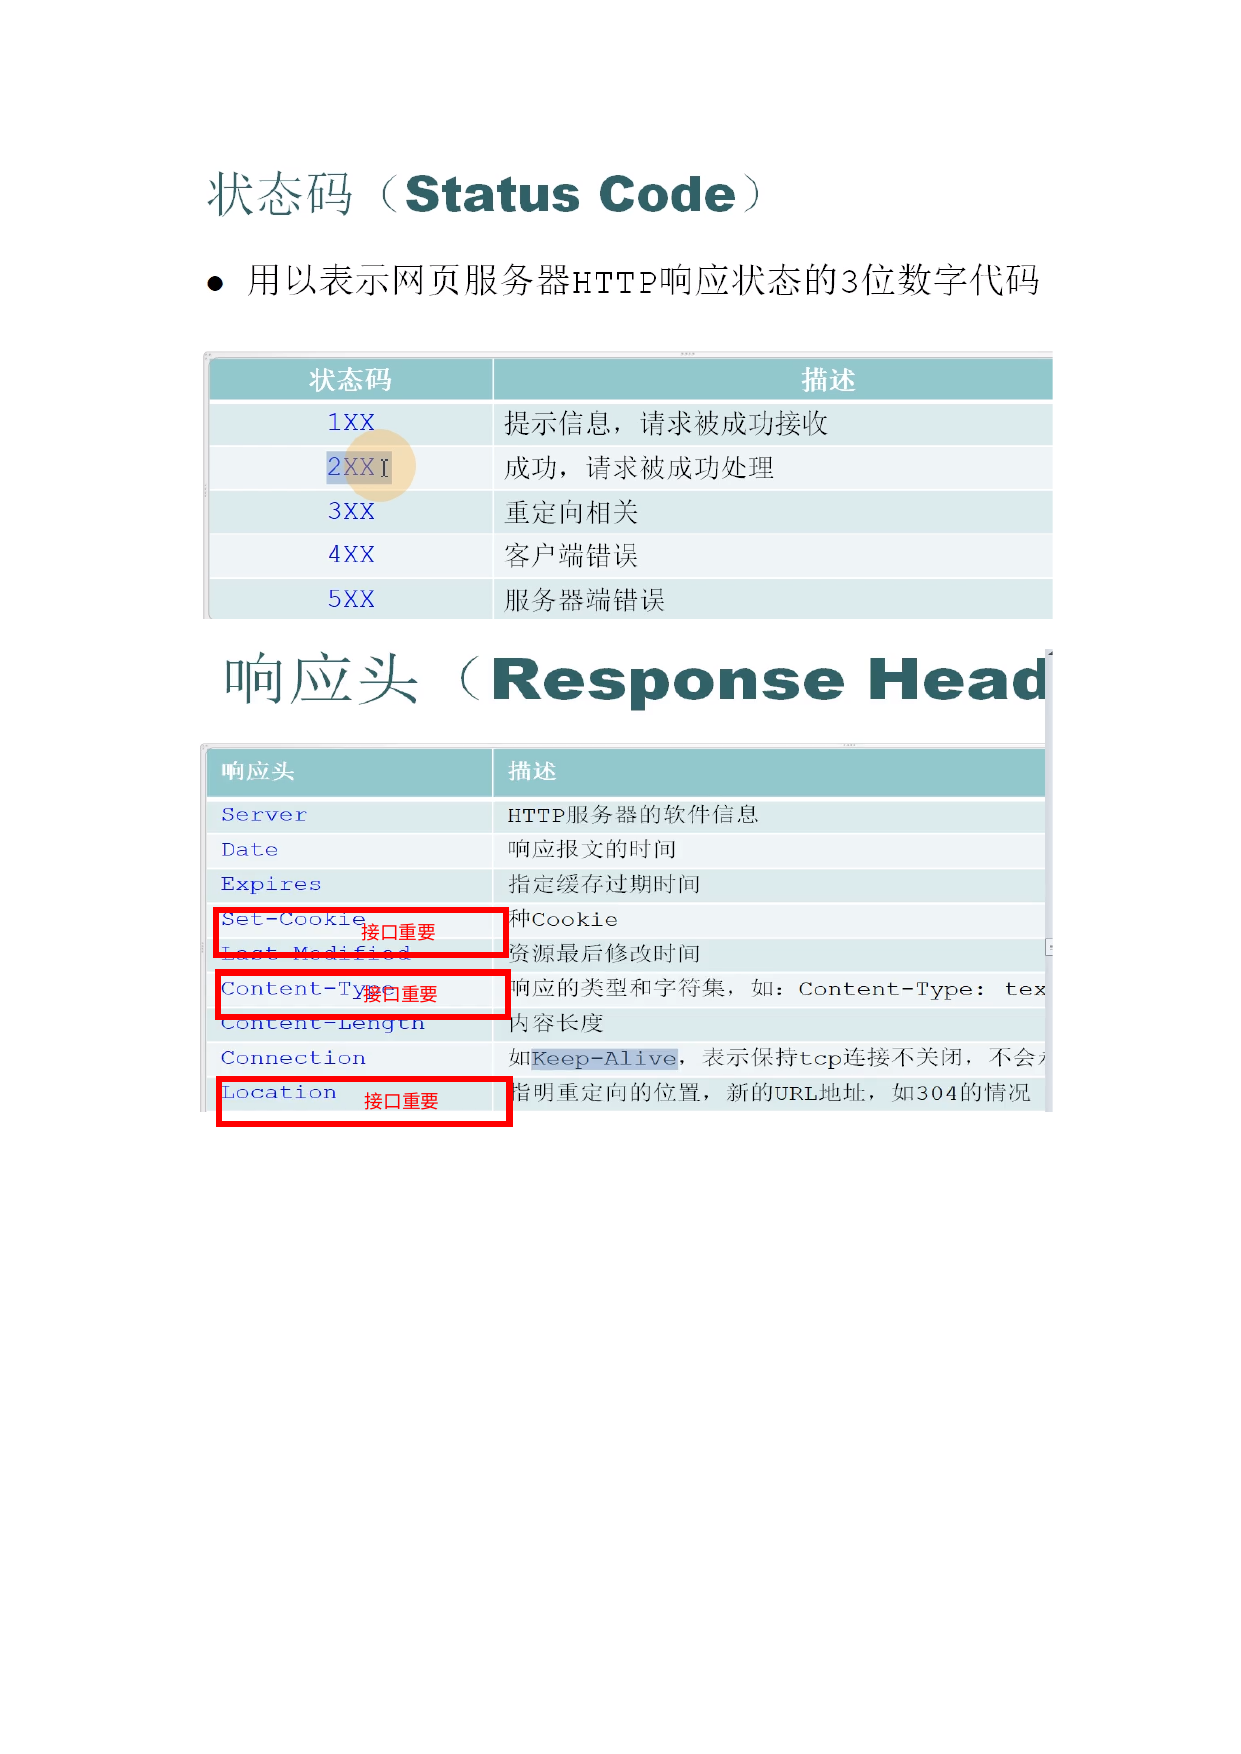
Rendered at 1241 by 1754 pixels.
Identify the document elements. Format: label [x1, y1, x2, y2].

picture [187, 162, 1053, 619]
picture [187, 649, 1053, 1112]
picture [222, 1082, 506, 1112]
